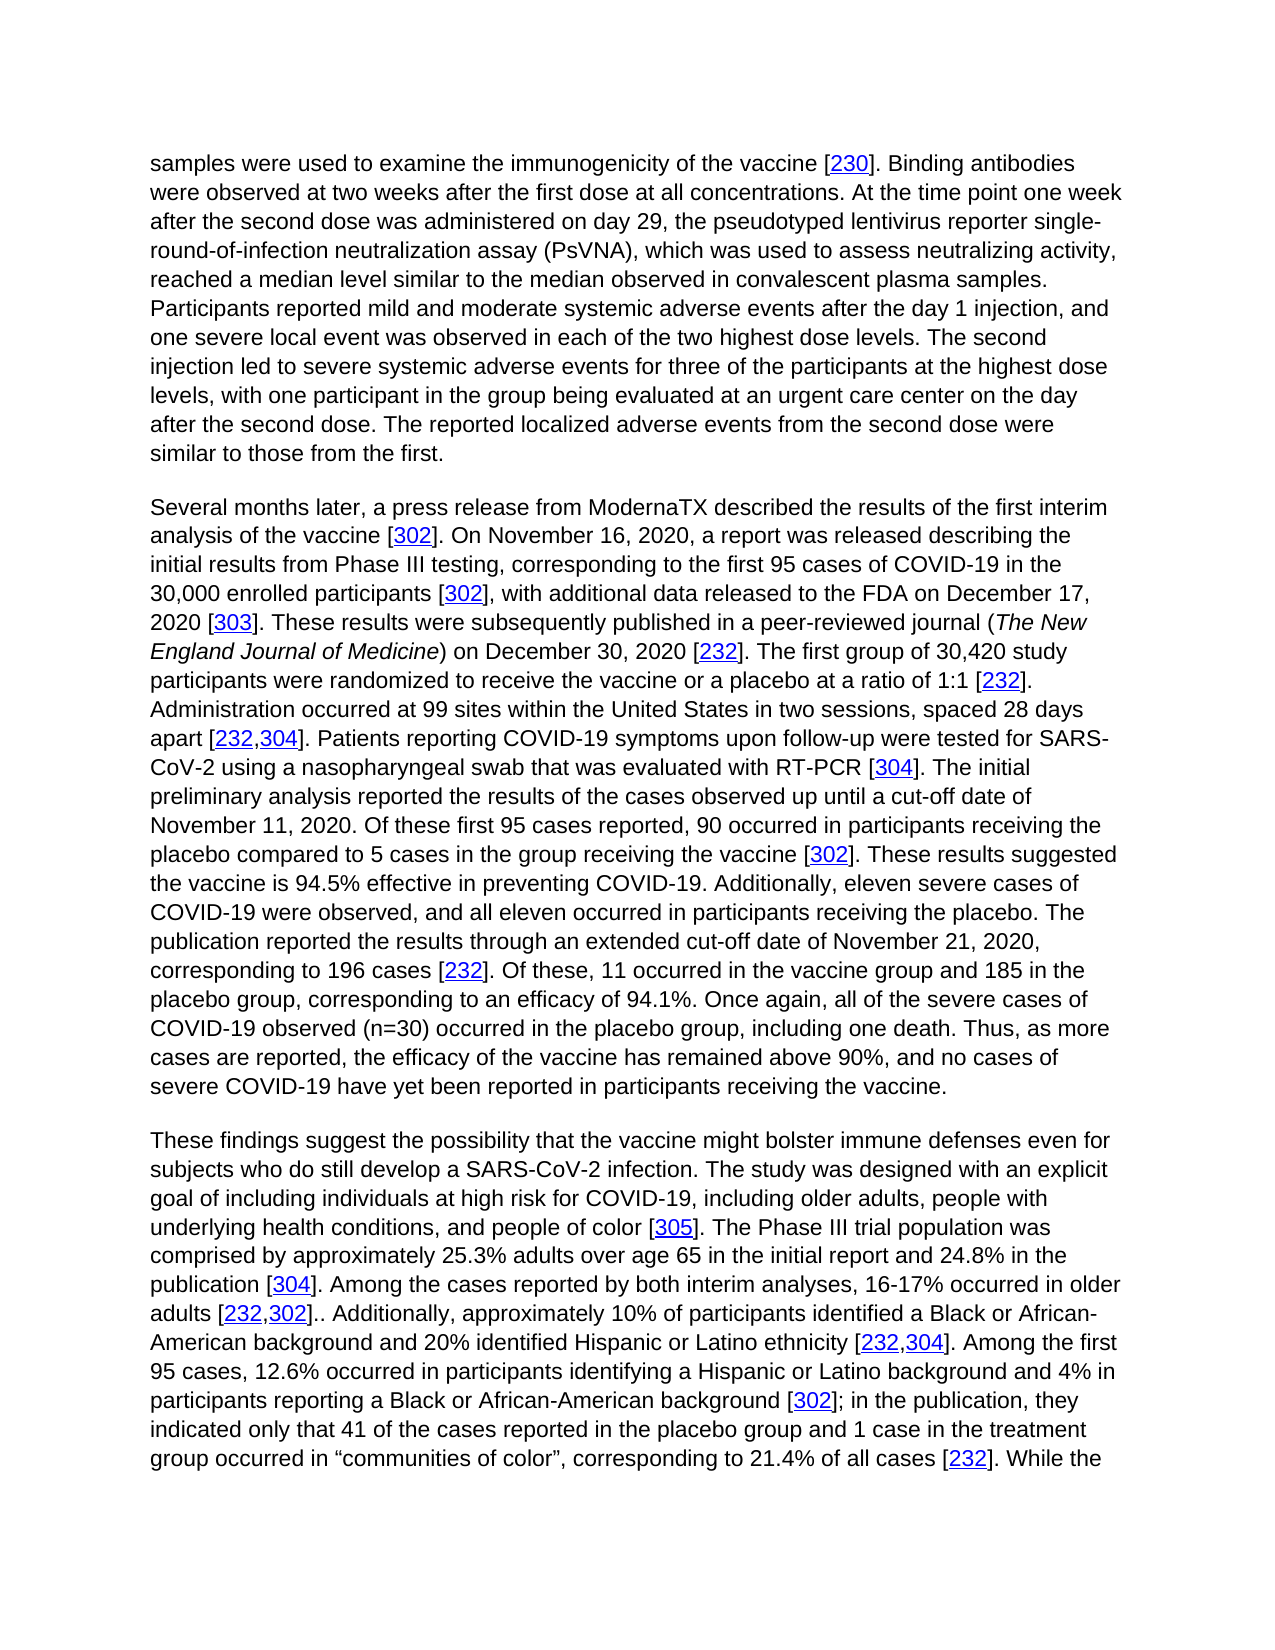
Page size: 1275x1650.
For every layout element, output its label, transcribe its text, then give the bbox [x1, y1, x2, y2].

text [150, 1127, 1125, 1472]
text Several months later, a press release from ModernaTX described the results of the first interim analysis of the vaccine [302]. On November 16, 2020, a report was released describing the initial results from Phase III testing, corresponding to the first 95 cases of COVID-19 in the 30,000 enrolled participants [302], with additional data released to the FDA on December 17, 2020 [303]. These results were subsequently published in a peer-reviewed journal (The New England Journal of Medicine) on December 30, 2020 [232]. The first group of 30,420 study participants were randomized to receive the vaccine or a placebo at a ratio of 1:1 [232]. Administration occurred at 99 sites within the United States in two sessions, spaced 28 days apart [232,304]. Patients reporting COVID-19 symptoms upon follow-up were tested for SARS-CoV-2 using a nasopharyngeal swab that was evaluated with RT-PCR [304]. The initial preliminary analysis reported the results of the cases observed up until a cut-off date of November 11, 2020. Of these first 95 cases reported, 90 occurred in participants receiving the placebo compared to 5 cases in the group receiving the vaccine [302]. These results suggested the vaccine is 94.5% effective in preventing COVID-19. Additionally, eleven severe cases of COVID-19 were observed, and all eleven occurred in participants receiving the placebo. The publication reported the results through an extended cut-off date of November 21, 2020, corresponding to 196 cases [232]. Of these, 11 occurred in the vaccine group and 185 in the placebo group, corresponding to an efficacy of 94.1%. Once again, all of the severe cases of COVID-19 observed (n=30) occurred in the placebo group, including one death. Thus, as more cases are reported, the efficacy of the vaccine has remained above 90%, and no cases of severe COVID-19 have yet been reported in participants receiving the vaccine. [150, 493, 1125, 1099]
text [150, 150, 1125, 466]
